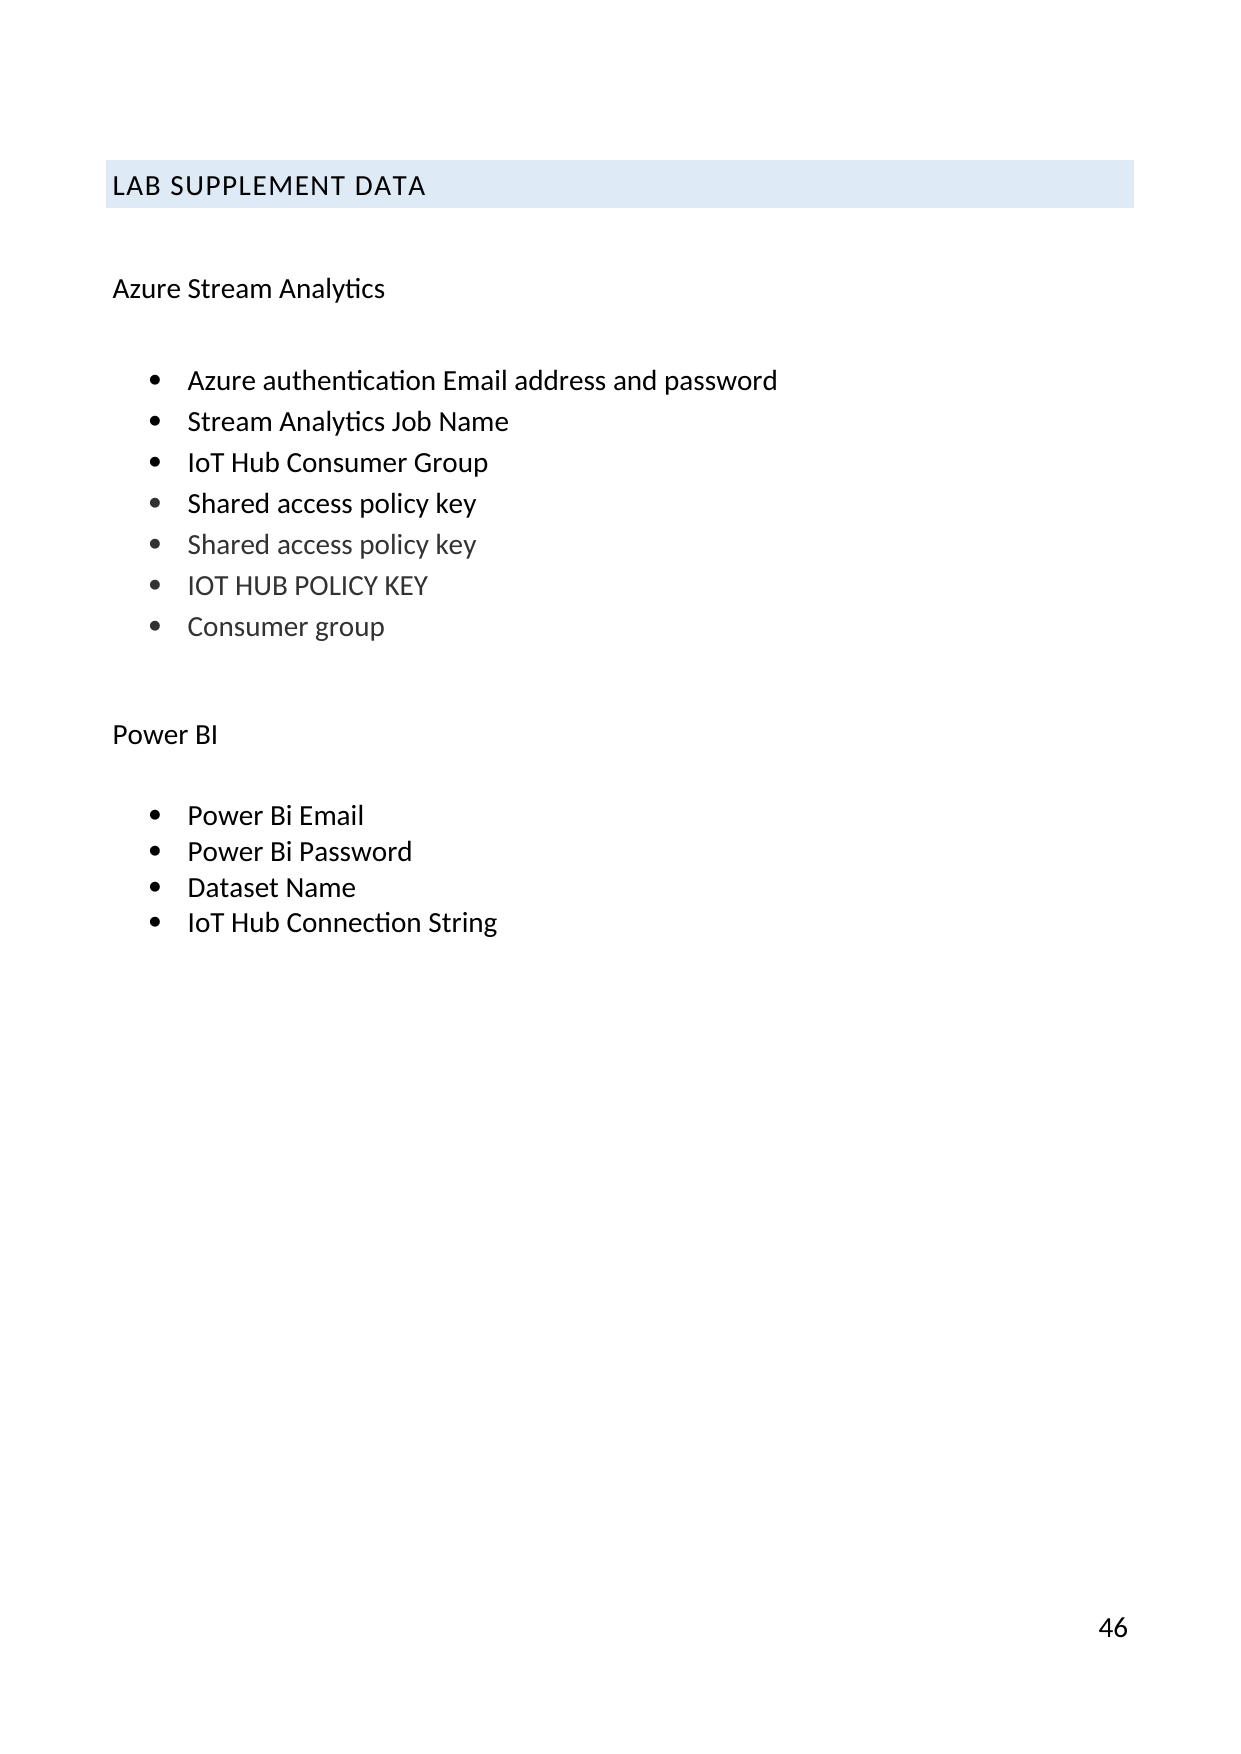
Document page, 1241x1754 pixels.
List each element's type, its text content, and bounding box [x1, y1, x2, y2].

list IoT Hub Connection String [150, 904, 1128, 940]
subtitle Lab Supplement Data [113, 167, 1128, 202]
list Stream Analytics Job Name [150, 403, 1128, 439]
text Azure Stream Analytics [112, 270, 1128, 306]
list Consumer group [150, 608, 1128, 644]
list Shared access policy key [150, 526, 1128, 562]
text Power BI [112, 716, 1128, 751]
list IoT Hub Consumer Group [150, 444, 1128, 480]
list Power Bi Email [150, 797, 1128, 833]
list Dataset Name [150, 869, 1128, 904]
list IOT HUB POLICY KEY [150, 567, 1128, 603]
list Azure authentication Email address and password [150, 362, 1128, 398]
list Shared access policy key [150, 485, 1128, 521]
list Power Bi Password [150, 833, 1128, 869]
